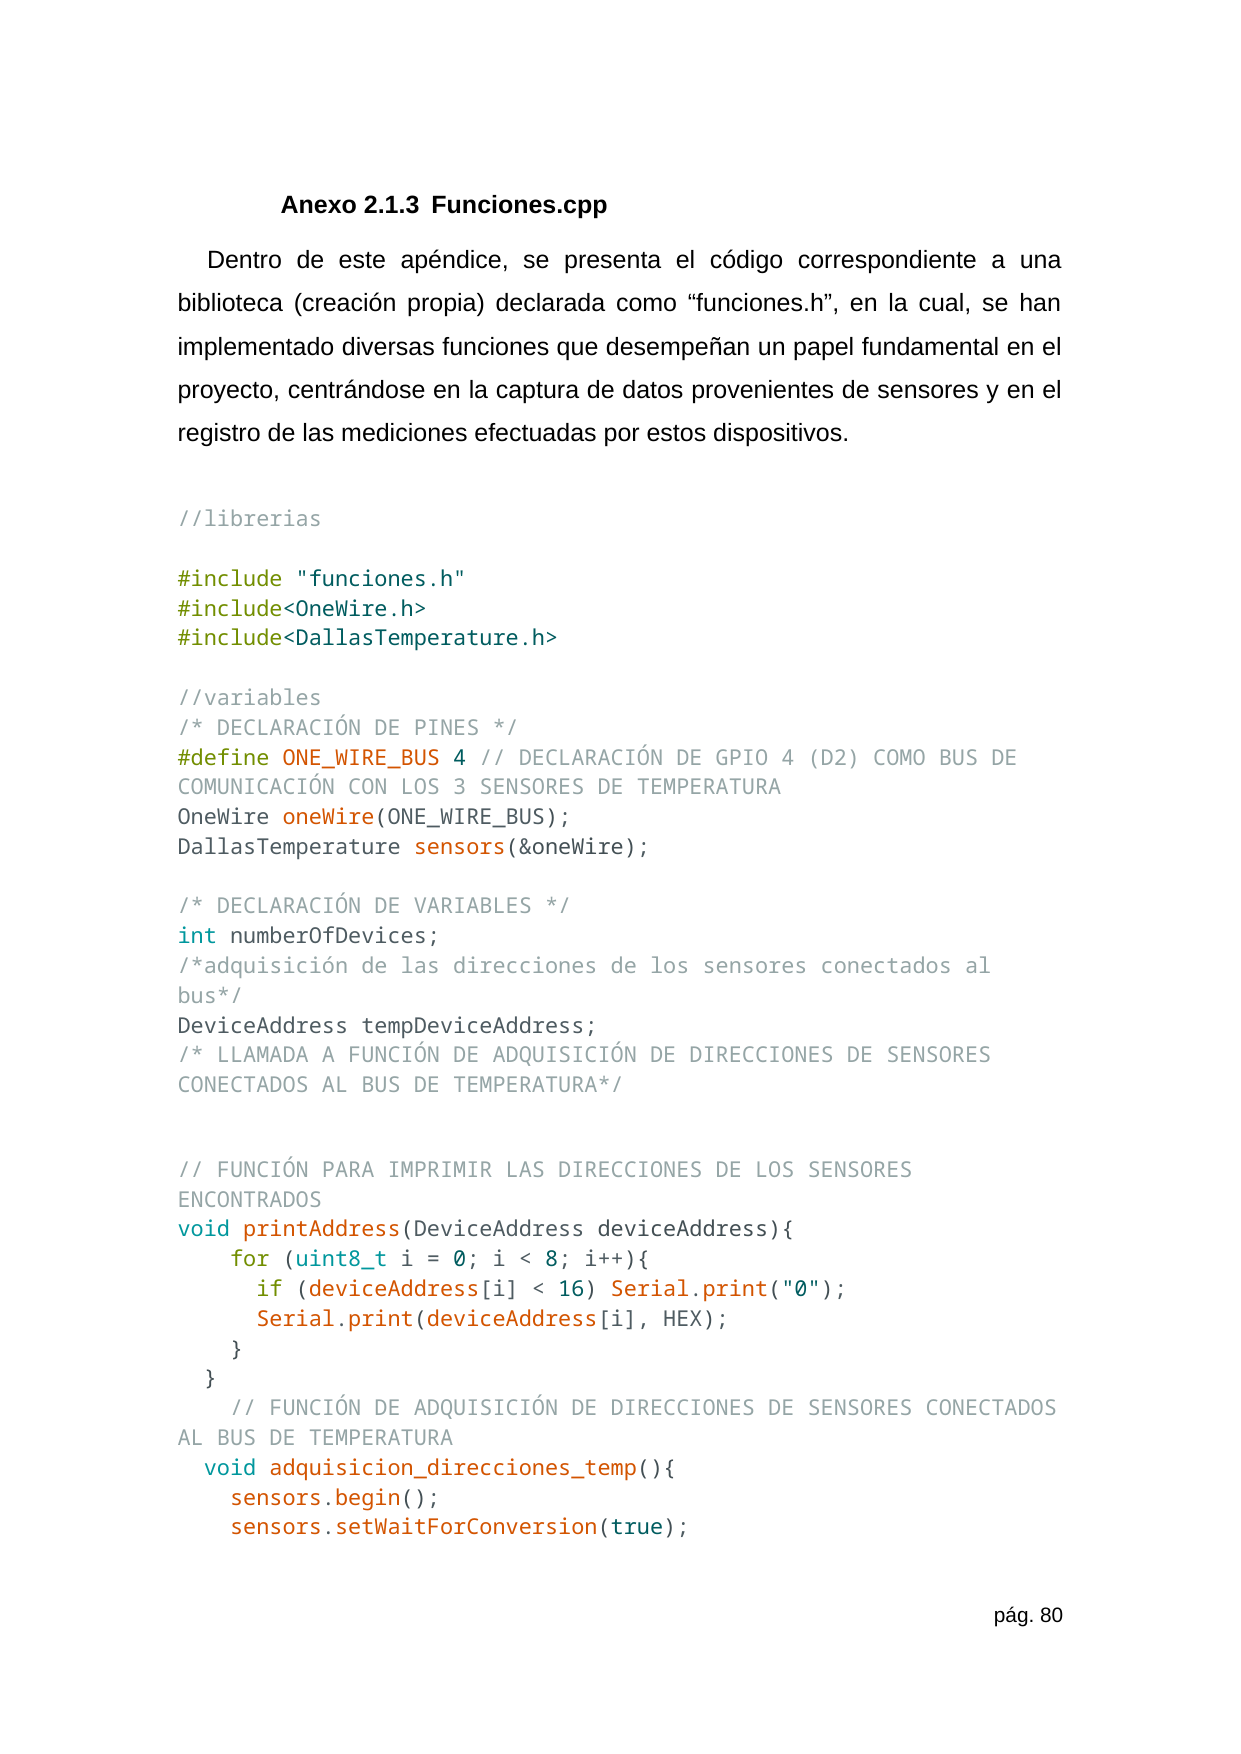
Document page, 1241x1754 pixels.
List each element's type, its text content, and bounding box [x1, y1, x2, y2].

text //variables [177, 682, 1063, 712]
text Dentro de este apéndice, se presenta el código correspondiente a una biblioteca (creación propia) declarada como “funciones.h”, en la cual, se han implementado diversas funciones que desempeñan un papel fundamental en el proyecto, centrándose en la captura de datos provenientes de sensores y en el registro de las mediciones efectuadas por estos dispositivos. [177, 245, 1063, 447]
text OneWire oneWire(ONE_WIRE_BUS); [177, 801, 1063, 831]
subtitle Funciones.cpp [419, 190, 1063, 218]
text #include<OneWire.h> [177, 592, 1063, 622]
text } [177, 1332, 1063, 1362]
text // FUNCIÓN DE ADQUISICIÓN DE DIRECCIONES DE SENSORES CONECTADOS AL BUS DE TEMPERATURA [177, 1392, 1063, 1452]
text DeviceAddress tempDeviceAddress; [177, 1009, 1063, 1039]
text sensors.setWaitForConversion(true); [177, 1511, 1063, 1541]
text Serial.print(deviceAddress[i], HEX); [177, 1303, 1063, 1332]
text void adquisicion_direcciones_temp(){ [177, 1452, 1063, 1481]
text /* DECLARACIÓN DE PINES */ [177, 712, 1063, 741]
text /* LLAMADA A FUNCIÓN DE ADQUISICIÓN DE DIRECCIONES DE SENSORES CONECTADOS AL BUS DE TEMPERATURA*/ [177, 1039, 1063, 1099]
text if (deviceAddress[i] < 16) Serial.print("0"); [177, 1273, 1063, 1303]
text int numberOfDevices; [177, 920, 1063, 950]
text DallasTemperature sensors(&oneWire); [177, 831, 1063, 861]
text for (uint8_t i = 0; i < 8; i++){ [177, 1243, 1063, 1273]
text sensors.begin(); [177, 1481, 1063, 1511]
text } [177, 1362, 1063, 1392]
text #include "funciones.h" [177, 563, 1063, 592]
text // FUNCIÓN PARA IMPRIMIR LAS DIRECCIONES DE LOS SENSORES ENCONTRADOS [177, 1154, 1063, 1213]
text //librerias [177, 503, 1063, 533]
text /*adquisición de las direcciones de los sensores conectados al bus*/ [177, 950, 1063, 1009]
text void printAddress(DeviceAddress deviceAddress){ [177, 1213, 1063, 1243]
text #define ONE_WIRE_BUS 4 // DECLARACIÓN DE GPIO 4 (D2) COMO BUS DE COMUNICACIÓN CON LOS 3 SENSORES DE TEMPERATURA [177, 741, 1063, 801]
text #include<DallasTemperature.h> [177, 622, 1063, 652]
text /* DECLARACIÓN DE VARIABLES */ [177, 890, 1063, 920]
